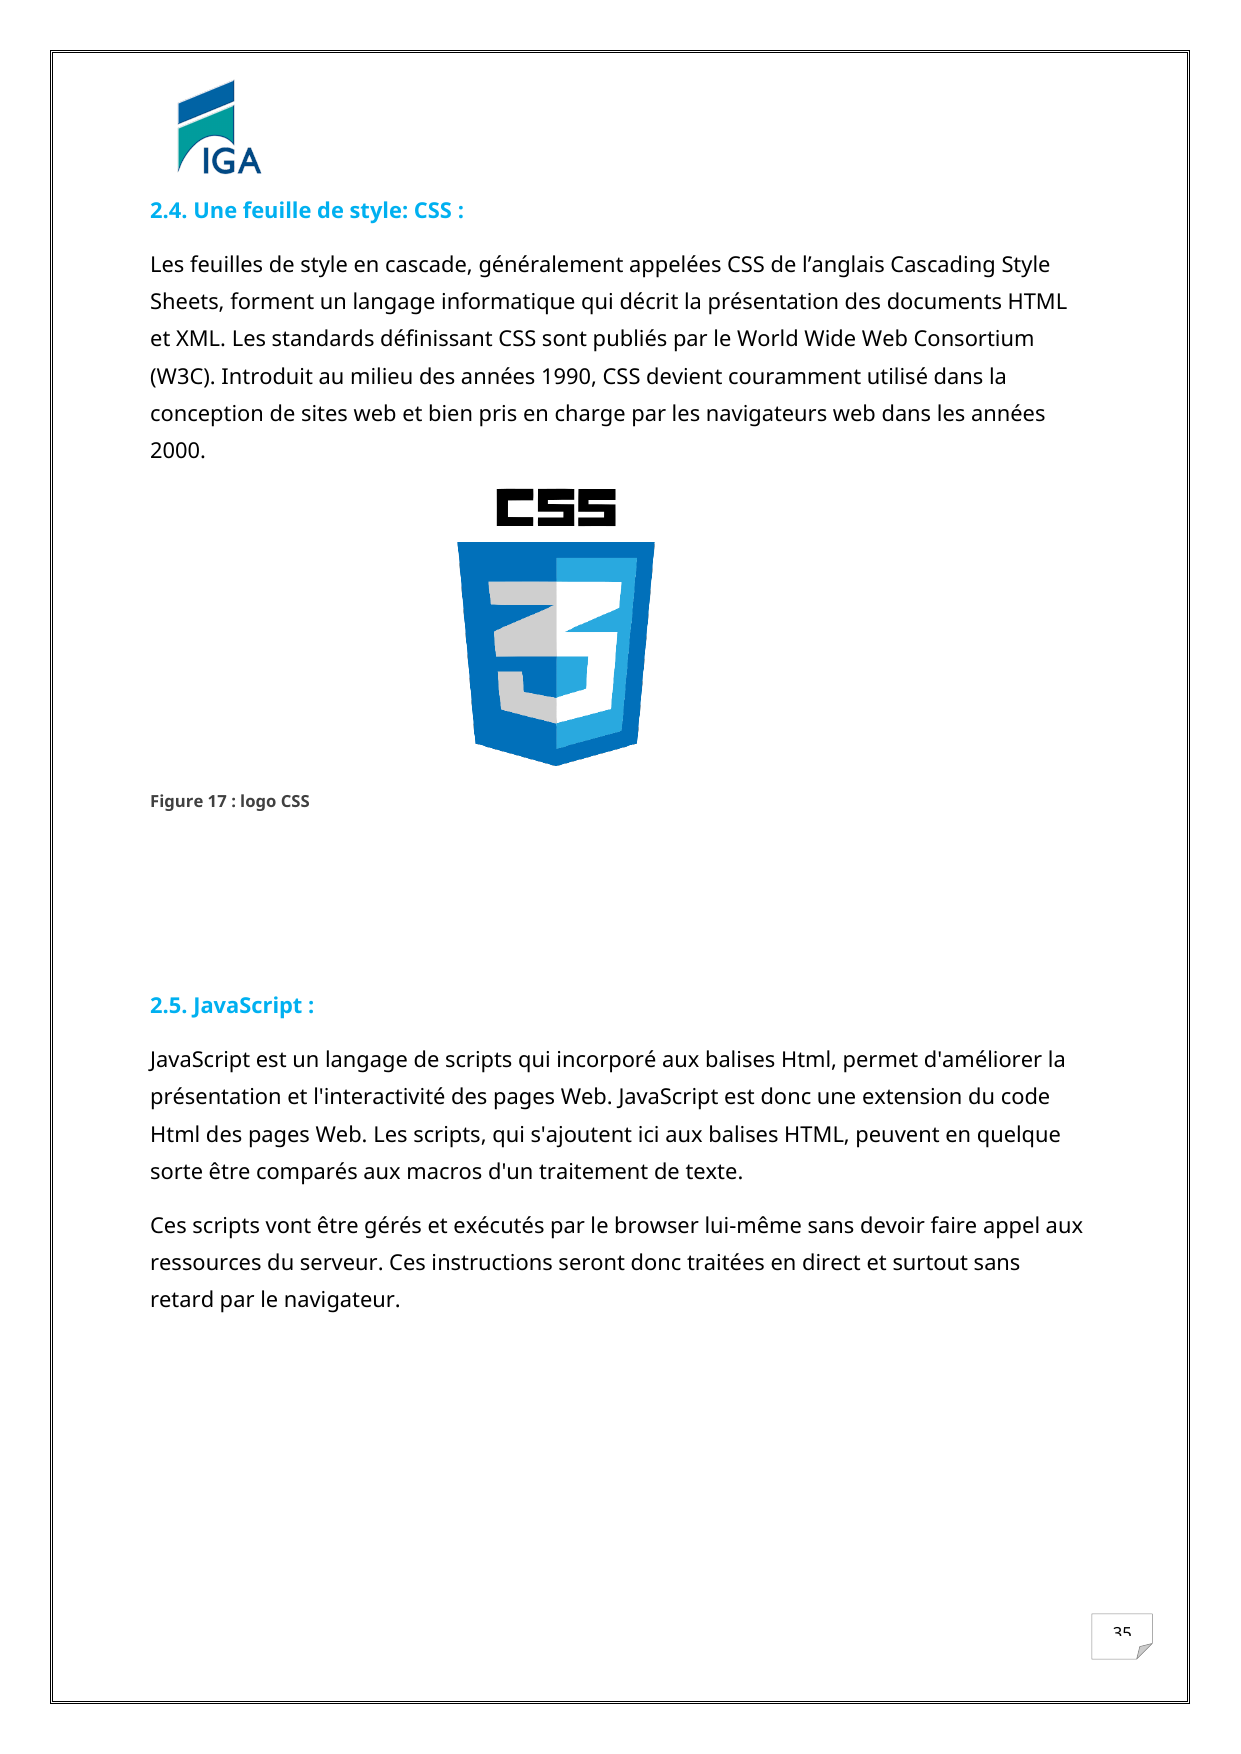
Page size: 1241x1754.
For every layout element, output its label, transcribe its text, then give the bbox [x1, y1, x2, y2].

text 2.4. Une feuille de style: CSS : [150, 195, 1090, 225]
text Ces scripts vont être gérés et exécutés par le browser lui-même sans devoir faire appel aux ressources du serveur. Ces instructions seront donc traitées en direct et surtout sans retard par le navigateur. [150, 1209, 1090, 1314]
text Figure 17 : logo CSS [150, 789, 1090, 812]
text JavaScript est un langage de scripts qui incorporé aux balises Html, permet d'améliorer la présentation et l'interactivité des pages Web. JavaScript est donc une extension du code Html des pages Web. Les scripts, qui s'ajoutent ici aux balises HTML, peuvent en quelque sorte être comparés aux macros d'un traitement de texte. [150, 1044, 1090, 1186]
picture [150, 75, 288, 179]
picture [457, 488, 655, 766]
text Les feuilles de style en cascade, généralement appelées CSS de l’anglais Cascading Style Sheets, forment un langage informatique qui décrit la présentation des documents HTML et XML. Les standards définissant CSS sont publiés par le World Wide Web Consortium (W3C). Introduit au milieu des années 1990, CSS devient couramment utilisé dans la conception de sites web et bien pris en charge par les navigateurs web dans les années 2000. [150, 249, 1090, 465]
text 2.5. JavaScript : [150, 990, 1090, 1020]
